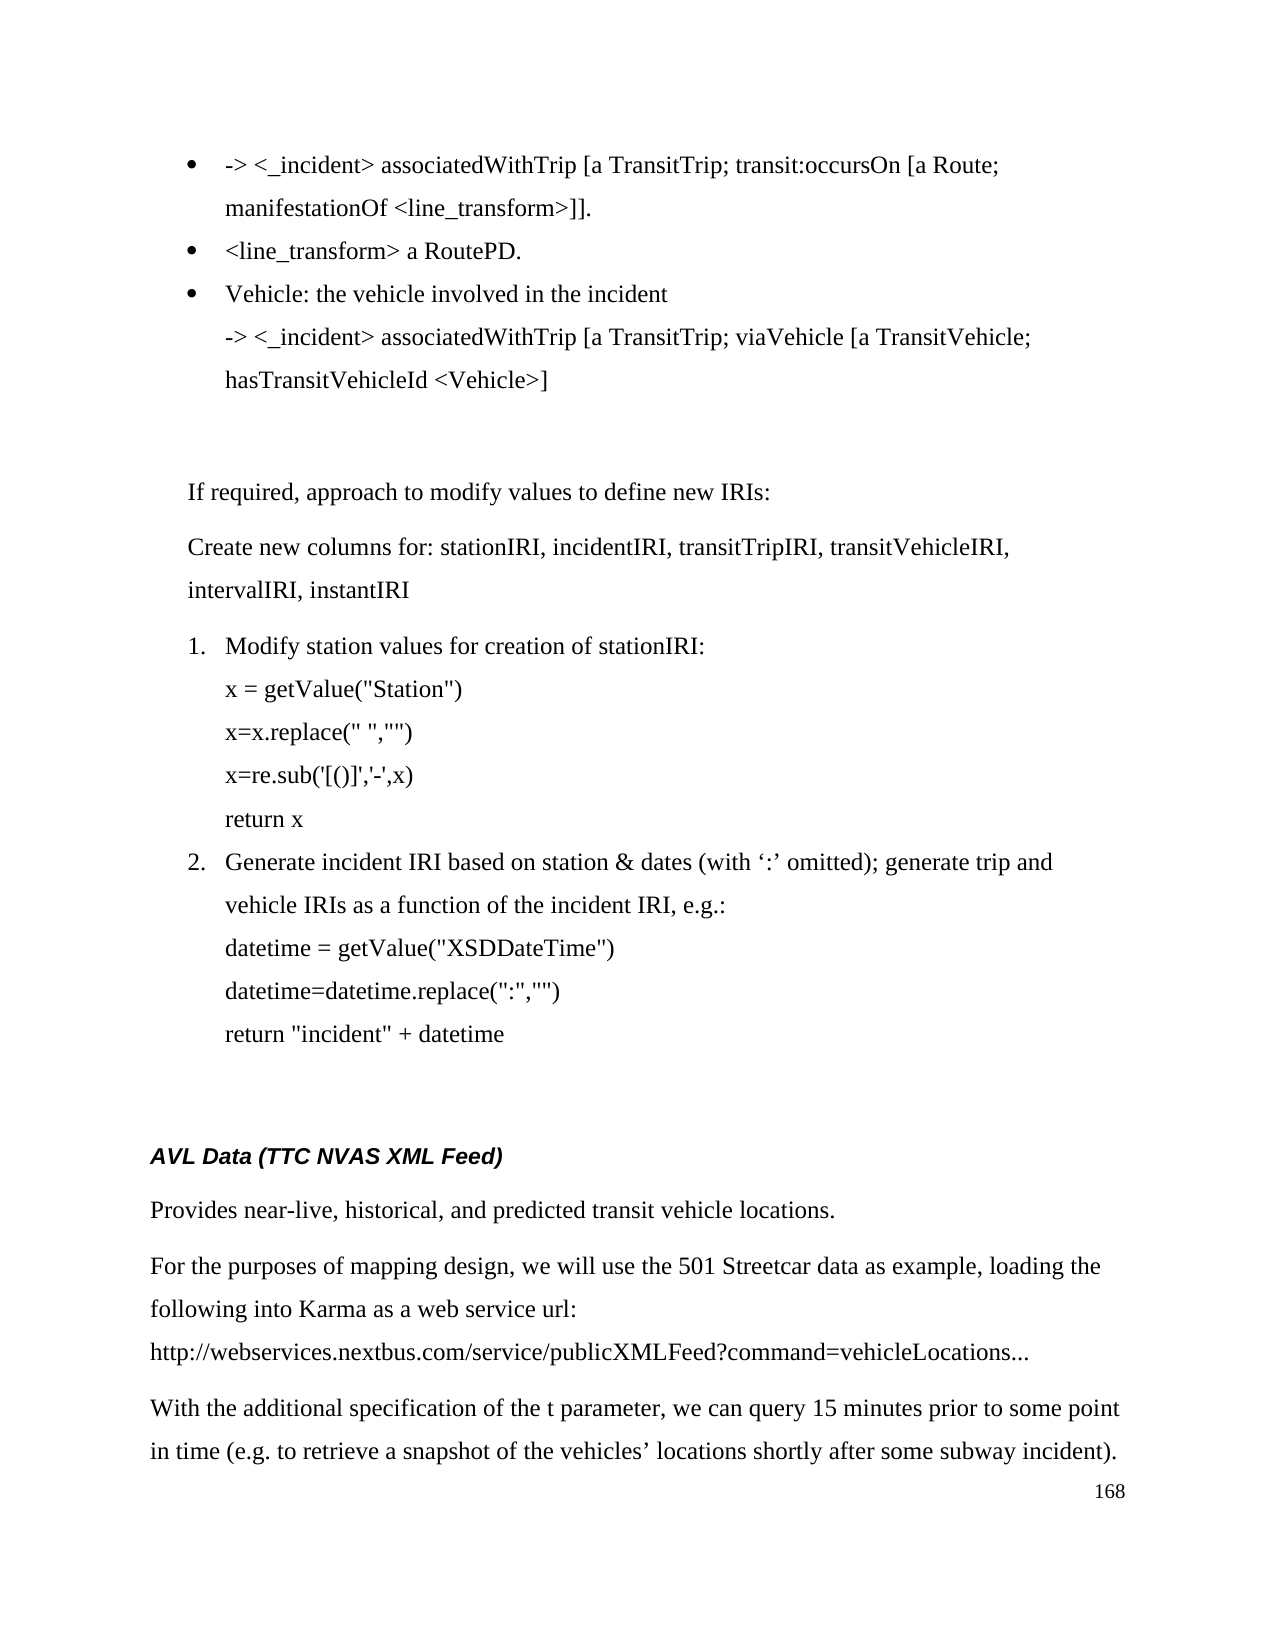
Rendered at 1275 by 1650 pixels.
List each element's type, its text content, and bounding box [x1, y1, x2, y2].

text Create new columns for: stationIRI, incidentIRI, transitTripIRI, transitVehicleIRI, intervalIRI, instantIRI [187, 532, 1125, 604]
list -> <_incident> associatedWithTrip [a TransitTrip; transit:occursOn [a Route; manifestationOf <line_transform>]]. [187, 150, 1125, 222]
subtitle AVL Data (TTC NVAS XML Feed) [150, 1143, 1125, 1169]
text With the additional specification of the t parameter, we can query 15 minutes prior to some point in time (e.g. to retrieve a snapshot of the vehicles’ locations shortly after some subway incident). [150, 1393, 1125, 1464]
list <line_transform> a RoutePD. [187, 236, 1125, 265]
text If required, approach to modify values to define new IRIs: [187, 477, 1125, 506]
list Vehicle: the vehicle involved in the incident -> <_incident> associatedWithTrip [a TransitTrip; viaVehicle [a TransitVehicle; hasTransitVehicleId <Vehicle>] [187, 279, 1125, 394]
list Generate incident IRI based on station & dates (with ‘:’ omitted); generate trip and vehicle IRIs as a function of the incident IRI, e.g.: datetime = getValue("XSDDateTime") datetime=datetime.replace(":","") return "incident" + datetime [187, 847, 1125, 1048]
text Provides near-live, historical, and predicted transit vehicle locations. [150, 1195, 1125, 1224]
text For the purposes of mapping design, we will use the 501 Streetcar data as example, loading the following into Karma as a web service url: http://webservices.nextbus.com/service/publicXMLFeed?command=vehicleLocations... [150, 1251, 1125, 1366]
list Modify station values for creation of stationIRI: x = getValue("Station") x=x.replace(" ","") x=re.sub('[()]','-',x) return x [187, 631, 1125, 832]
